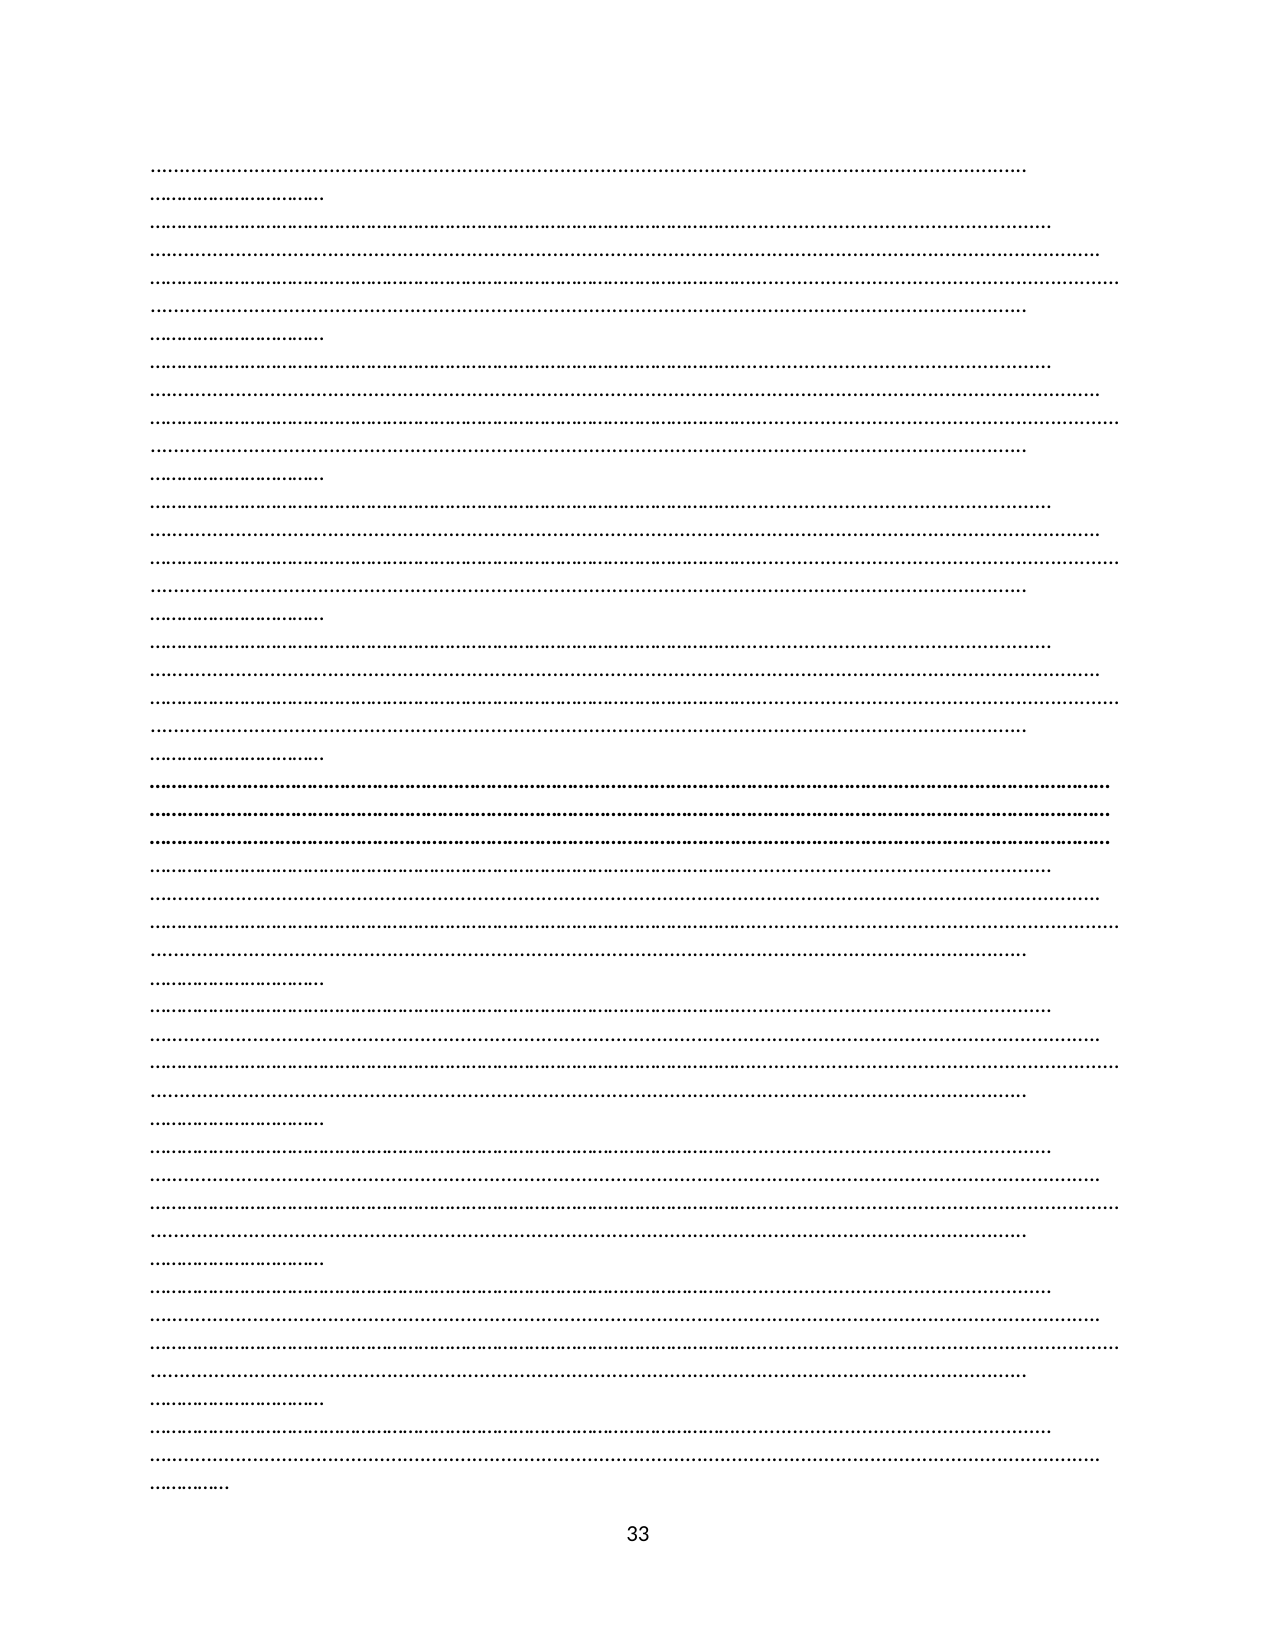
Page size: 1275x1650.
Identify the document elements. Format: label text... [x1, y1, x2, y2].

text ………………………………………………………………………………………………….......................................................…..................................................................................................................................................................…………… [150, 1411, 1125, 1495]
text ………………………………………………………………………………………………………………………………………………………………………………………………………………………………………………………………………………………………………………………………………………………………………………………………………………………………………………………………………………………………………………………………………………………………………………………….......................................................…..................................................................................................................................................................……………………………………………………………………………………………………........................................................................................................................................................................................................................…………………………… [150, 766, 1125, 991]
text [150, 150, 1125, 206]
